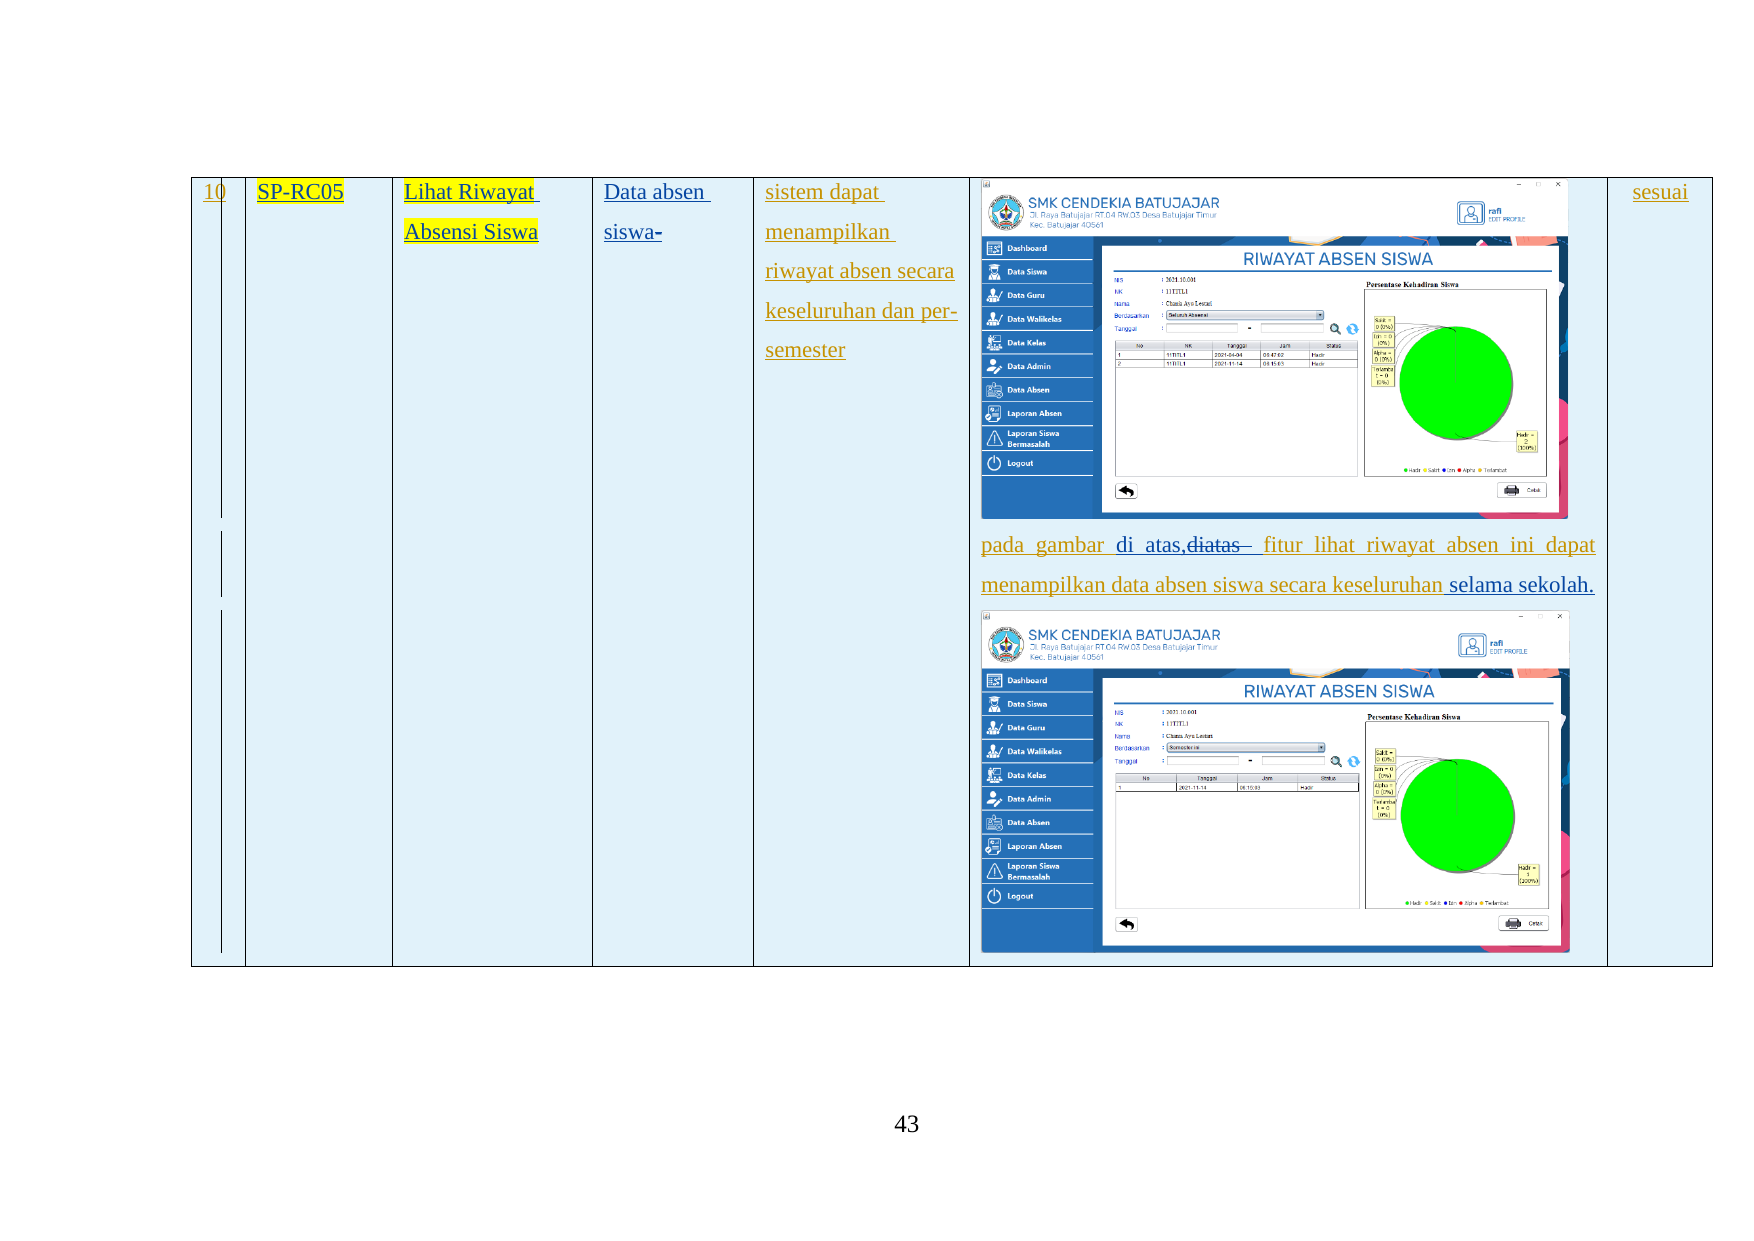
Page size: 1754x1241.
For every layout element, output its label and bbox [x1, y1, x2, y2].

picture [980, 610, 1570, 953]
picture [980, 178, 1569, 519]
